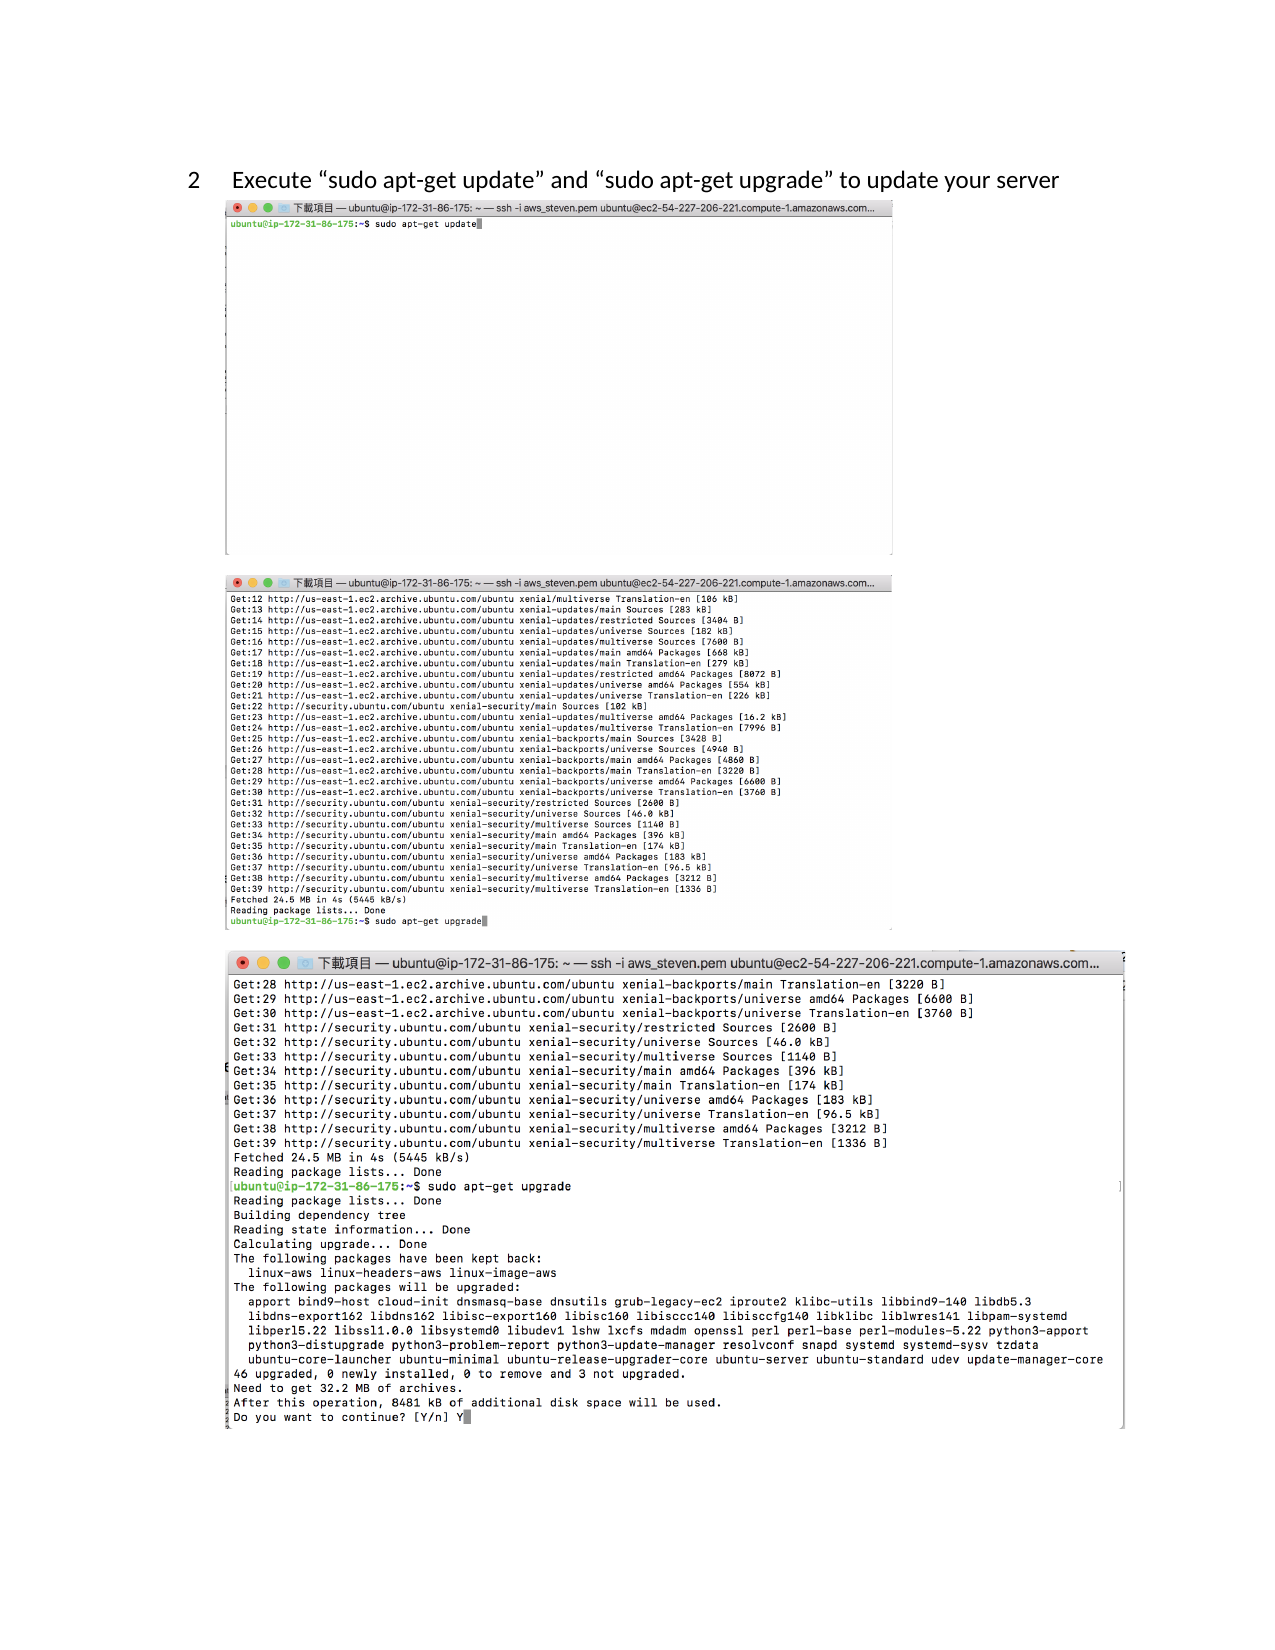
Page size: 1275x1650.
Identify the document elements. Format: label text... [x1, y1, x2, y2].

picture [225, 200, 893, 555]
picture [225, 575, 892, 930]
list Execute “sudo apt-get update” and “sudo apt-get upgrade” to update your server [187, 158, 1087, 200]
picture [225, 950, 1125, 1429]
